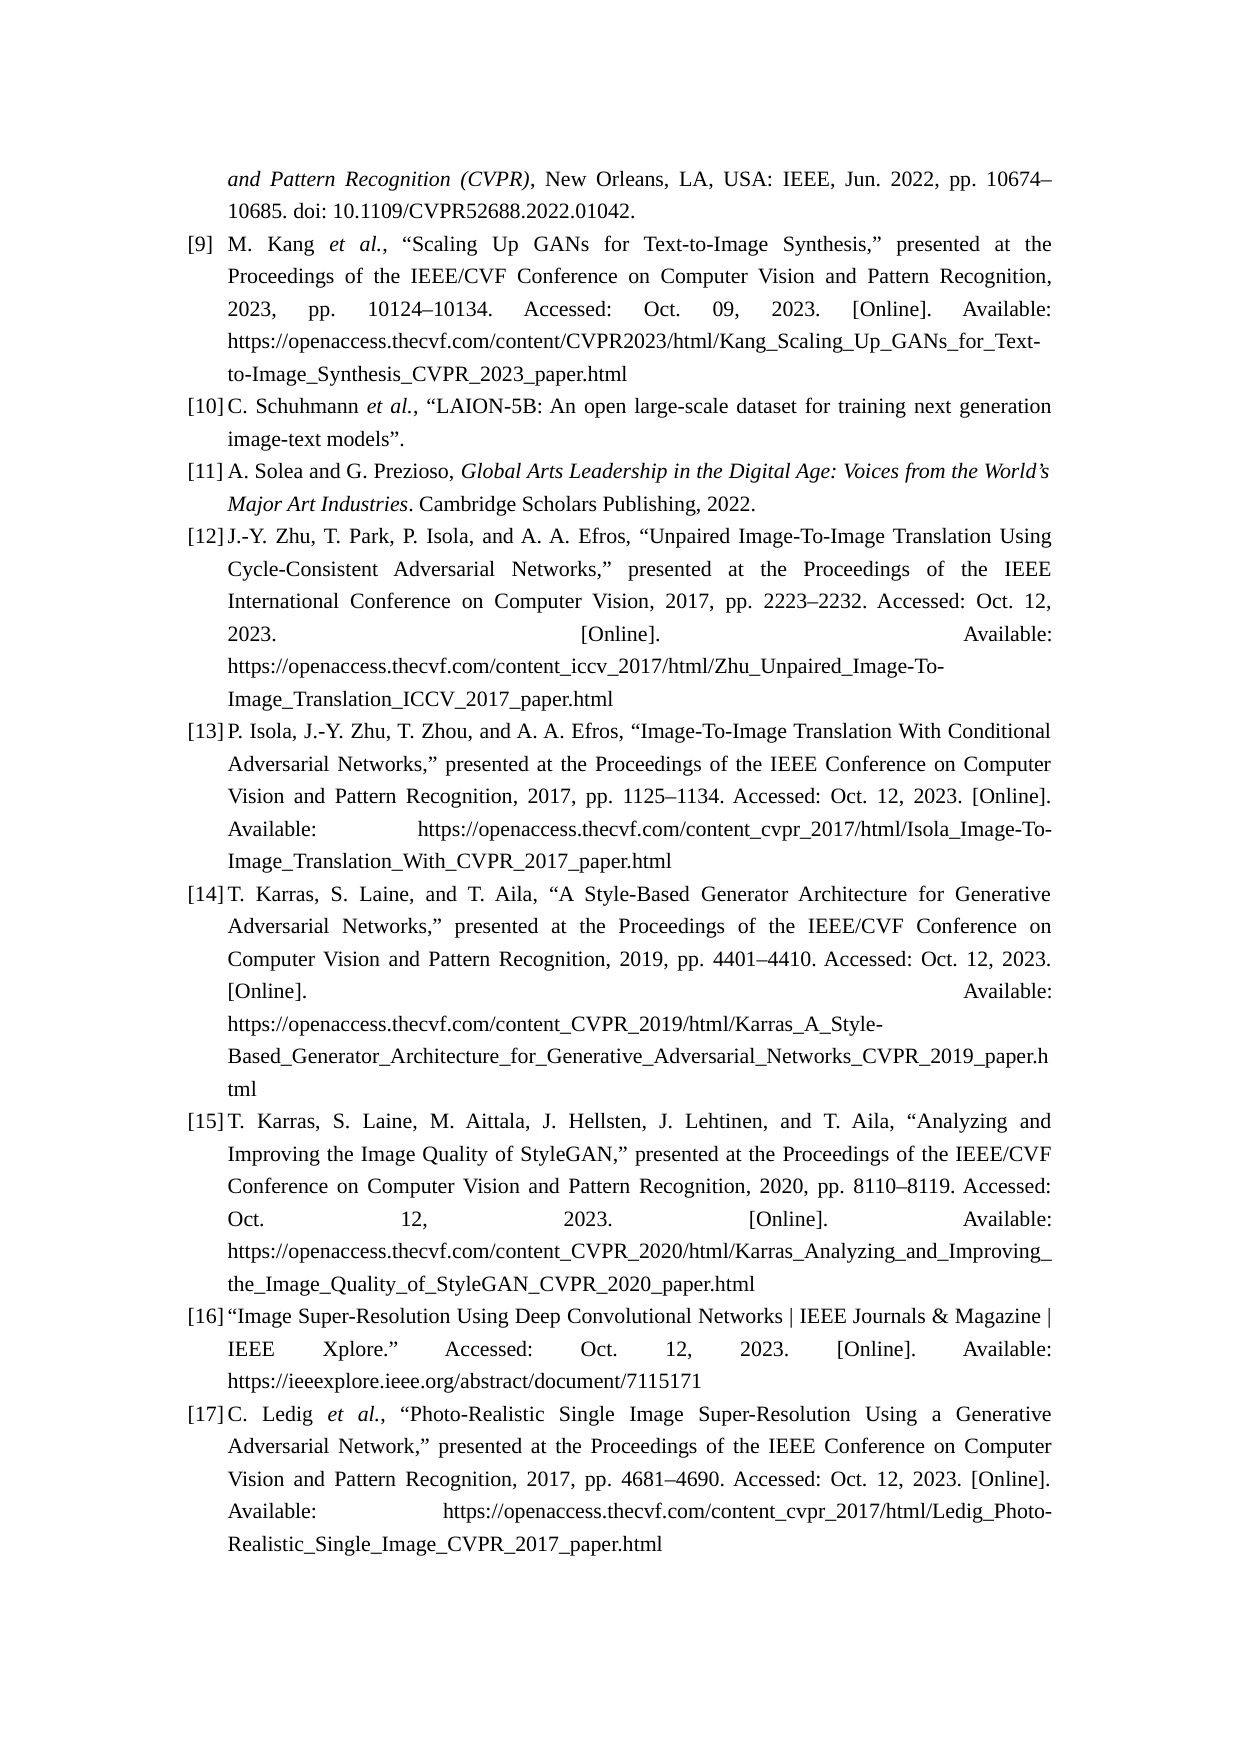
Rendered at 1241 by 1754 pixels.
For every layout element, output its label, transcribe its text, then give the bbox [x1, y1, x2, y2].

text [15] T. Karras, S. Laine, M. Aittala, J. Hellsten, J. Lehtinen, and T. Aila, “Analyzing and Improving the Image Quality of StyleGAN,” presented at the Proceedings of the IEEE/CVF Conference on Computer Vision and Pattern Recognition, 2020, pp. 8110–8119. Accessed: Oct. 12, 2023. [Online]. Available: https://openaccess.thecvf.com/content_CVPR_2020/html/Karras_Analyzing_and_Improving_the_Image_Quality_of_StyleGAN_CVPR_2020_paper.html [187, 1104, 1053, 1299]
text [9] M. Kang et al., “Scaling Up GANs for Text-to-Image Synthesis,” presented at the Proceedings of the IEEE/CVF Conference on Computer Vision and Pattern Recognition, 2023, pp. 10124–10134. Accessed: Oct. 09, 2023. [Online]. Available: https://openaccess.thecvf.com/content/CVPR2023/html/Kang_Scaling_Up_GANs_for_Text-to-Image_Synthesis_CVPR_2023_paper.html [187, 227, 1053, 389]
text [10] C. Schuhmann et al., “LAION-5B: An open large-scale dataset for training next generation image-text models”. [187, 389, 1053, 454]
text [16] “Image Super-Resolution Using Deep Convolutional Networks | IEEE Journals & Magazine | IEEE Xplore.” Accessed: Oct. 12, 2023. [Online]. Available: https://ieeexplore.ieee.org/abstract/document/7115171 [187, 1299, 1053, 1397]
text [17] C. Ledig et al., “Photo-Realistic Single Image Super-Resolution Using a Generative Adversarial Network,” presented at the Proceedings of the IEEE Conference on Computer Vision and Pattern Recognition, 2017, pp. 4681–4690. Accessed: Oct. 12, 2023. [Online]. Available: https://openaccess.thecvf.com/content_cvpr_2017/html/Ledig_Photo-Realistic_Single_Image_CVPR_2017_paper.html [187, 1397, 1053, 1559]
text [12] J.-Y. Zhu, T. Park, P. Isola, and A. A. Efros, “Unpaired Image-To-Image Translation Using Cycle-Consistent Adversarial Networks,” presented at the Proceedings of the IEEE International Conference on Computer Vision, 2017, pp. 2223–2232. Accessed: Oct. 12, 2023. [Online]. Available: https://openaccess.thecvf.com/content_iccv_2017/html/Zhu_Unpaired_Image-To-Image_Translation_ICCV_2017_paper.html [187, 519, 1053, 714]
text [13] P. Isola, J.-Y. Zhu, T. Zhou, and A. A. Efros, “Image-To-Image Translation With Conditional Adversarial Networks,” presented at the Proceedings of the IEEE Conference on Computer Vision and Pattern Recognition, 2017, pp. 1125–1134. Accessed: Oct. 12, 2023. [Online]. Available: https://openaccess.thecvf.com/content_cvpr_2017/html/Isola_Image-To-Image_Translation_With_CVPR_2017_paper.html [187, 714, 1053, 877]
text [187, 162, 1053, 227]
text [11] A. Solea and G. Prezioso, Global Arts Leadership in the Digital Age: Voices from the World’s Major Art Industries. Cambridge Scholars Publishing, 2022. [187, 454, 1053, 519]
text [14] T. Karras, S. Laine, and T. Aila, “A Style-Based Generator Architecture for Generative Adversarial Networks,” presented at the Proceedings of the IEEE/CVF Conference on Computer Vision and Pattern Recognition, 2019, pp. 4401–4410. Accessed: Oct. 12, 2023. [Online]. Available: https://openaccess.thecvf.com/content_CVPR_2019/html/Karras_A_Style-Based_Generator_Architecture_for_Generative_Adversarial_Networks_CVPR_2019_paper.html [187, 877, 1053, 1104]
